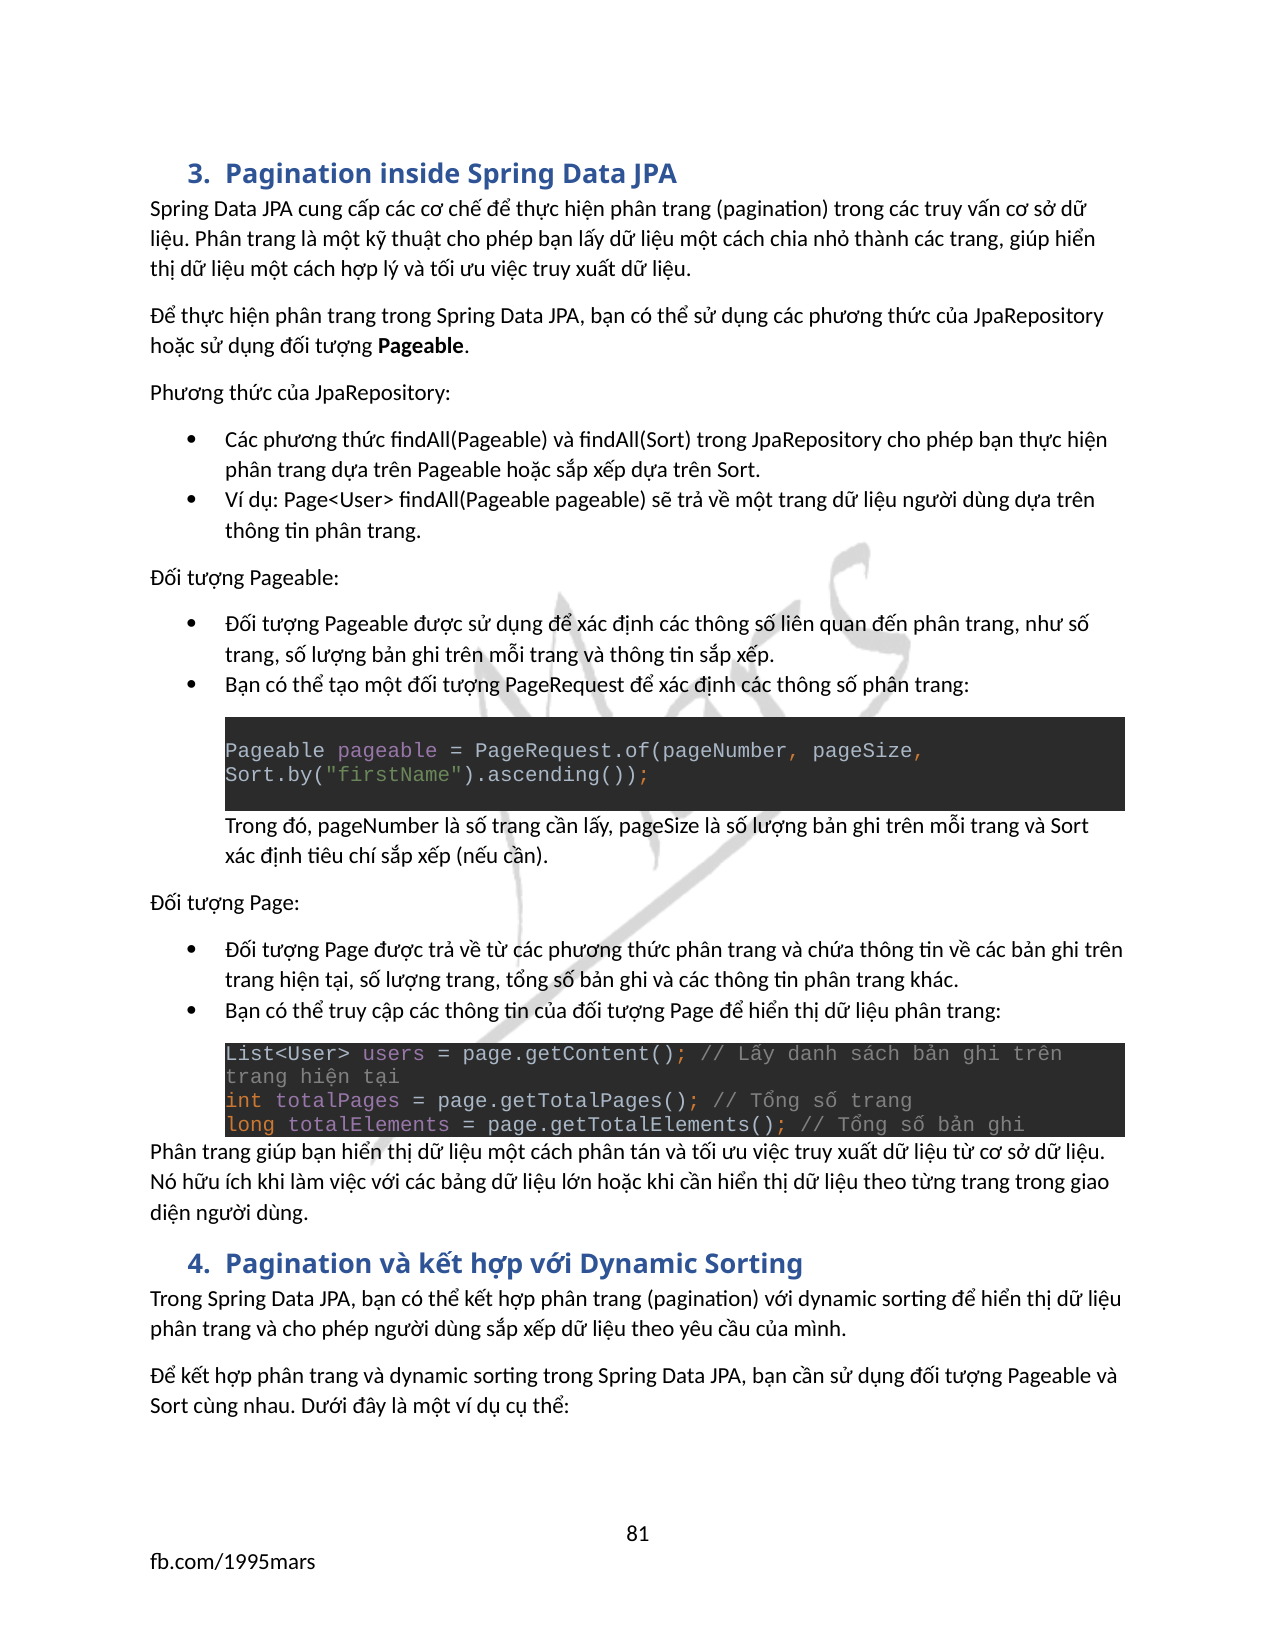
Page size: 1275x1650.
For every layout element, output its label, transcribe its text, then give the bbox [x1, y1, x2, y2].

list Ví dụ: Page<User> findAll(Pageable pageable) sẽ trả về một trang dữ liệu người dùng dựa trên thông tin phân trang. [187, 486, 1125, 544]
text Pageable pageable = PageRequest.of(pageNumber, pageSize, Sort.by("firstName").ascending()); [225, 717, 1125, 788]
text Trong Spring Data JPA, bạn có thể kết hợp phân trang (pagination) với dynamic sorting để hiển thị dữ liệu phân trang và cho phép người dùng sắp xếp dữ liệu theo yêu cầu của mình. [150, 1284, 1125, 1343]
list Đối tượng Pageable được sử dụng để xác định các thông số liên quan đến phân trang, như số trang, số lượng bản ghi trên mỗi trang và thông tin sắp xếp. [187, 609, 1125, 668]
text Để thực hiện phân trang trong Spring Data JPA, bạn có thể sử dụng các phương thức của JpaRepository hoặc sử dụng đối tượng Pageable. [150, 301, 1125, 359]
text List<User> users = page.getContent(); // Lấy danh sách bản ghi trên trang hiện tại int totalPages = page.getTotalPages(); // Tổng số trang long totalElements = page.getTotalElements(); // Tổng số bản ghi [225, 1043, 1125, 1137]
text Đối tượng Page: [150, 888, 1125, 917]
text Đối tượng Pageable: [150, 563, 1125, 591]
text Trong đó, pageNumber là số trang cần lấy, pageSize là số lượng bản ghi trên mỗi trang và Sort xác định tiêu chí sắp xếp (nếu cần). [225, 811, 1125, 870]
text Spring Data JPA cung cấp các cơ chế để thực hiện phân trang (pagination) trong các truy vấn cơ sở dữ liệu. Phân trang là một kỹ thuật cho phép bạn lấy dữ liệu một cách chia nhỏ thành các trang, giúp hiển thị dữ liệu một cách hợp lý và tối ưu việc truy xuất dữ liệu. [150, 194, 1125, 282]
list Đối tượng Page được trả về từ các phương thức phân trang và chứa thông tin về các bản ghi trên trang hiện tại, số lượng trang, tổng số bản ghi và các thông tin phân trang khác. [187, 935, 1125, 994]
text Phương thức của JpaRepository: [150, 378, 1125, 406]
list Các phương thức findAll(Pageable) và findAll(Sort) trong JpaRepository cho phép bạn thực hiện phân trang dựa trên Pageable hoặc sắp xếp dựa trên Sort. [187, 425, 1125, 483]
subtitle Pagination inside Spring Data JPA [187, 154, 1125, 191]
subtitle Pagination và kết hợp với Dynamic Sorting [187, 1244, 1125, 1281]
text Để kết hợp phân trang và dynamic sorting trong Spring Data JPA, bạn cần sử dụng đối tượng Pageable và Sort cùng nhau. Dưới đây là một ví dụ cụ thể: [150, 1361, 1125, 1420]
list Bạn có thể truy cập các thông tin của đối tượng Page để hiển thị dữ liệu phân trang: [187, 996, 1125, 1024]
list Bạn có thể tạo một đối tượng PageRequest để xác định các thông số phân trang: [187, 670, 1125, 698]
text Phân trang giúp bạn hiển thị dữ liệu một cách phân tán và tối ưu việc truy xuất dữ liệu từ cơ sở dữ liệu. Nó hữu ích khi làm việc với các bảng dữ liệu lớn hoặc khi cần hiển thị dữ liệu theo từng trang trong giao diện người dùng. [150, 1137, 1125, 1226]
